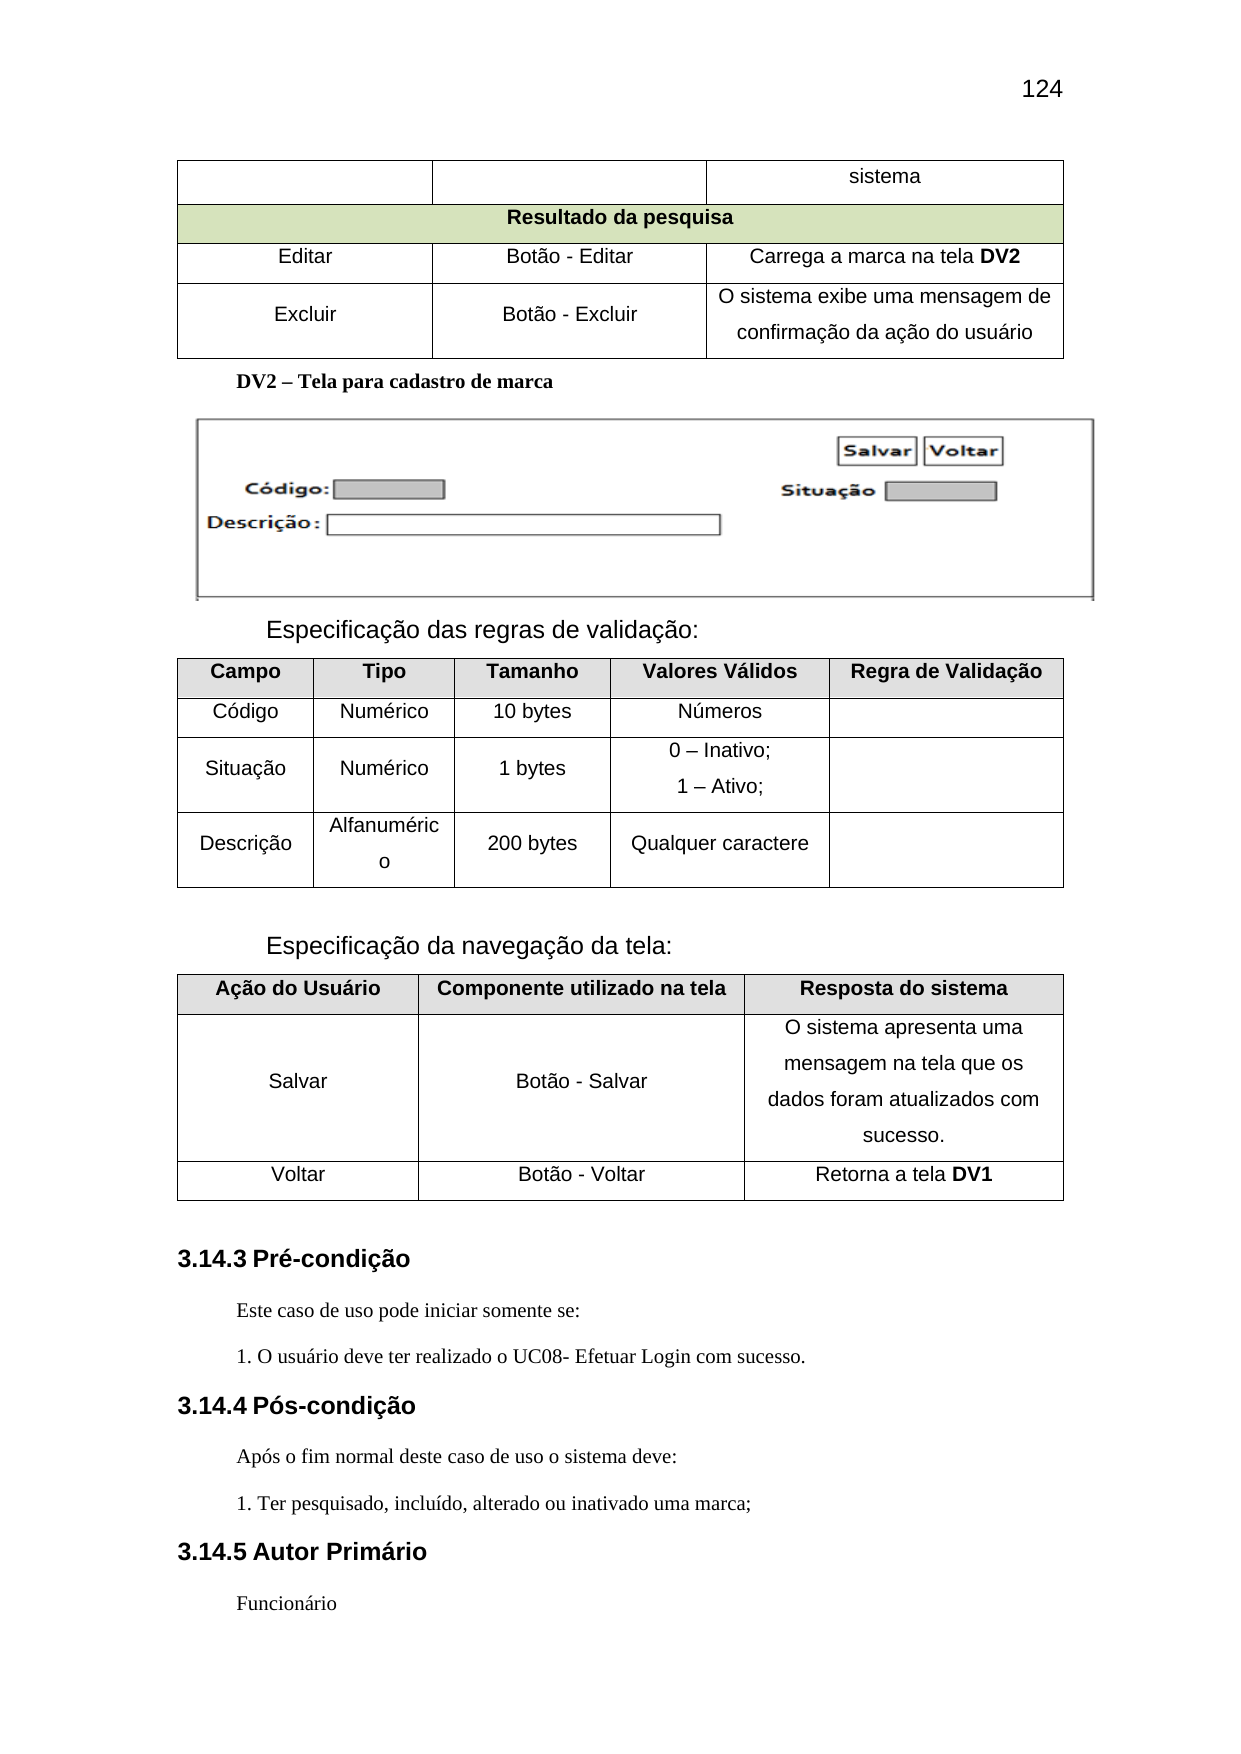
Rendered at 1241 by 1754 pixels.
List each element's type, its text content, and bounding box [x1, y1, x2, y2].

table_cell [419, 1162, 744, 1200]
text Após o fim normal deste caso de uso o sistema deve: [177, 1444, 1063, 1468]
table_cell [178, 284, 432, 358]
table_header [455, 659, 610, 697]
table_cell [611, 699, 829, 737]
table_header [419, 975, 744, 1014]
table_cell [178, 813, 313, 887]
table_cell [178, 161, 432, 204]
text Autor Primário [177, 1537, 1063, 1566]
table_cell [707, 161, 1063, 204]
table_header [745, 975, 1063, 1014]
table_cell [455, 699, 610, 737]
text Especificação das regras de validação: [177, 615, 1063, 644]
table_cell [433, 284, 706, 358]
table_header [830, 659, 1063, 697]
text Especificação da navegação da tela: [177, 931, 1063, 960]
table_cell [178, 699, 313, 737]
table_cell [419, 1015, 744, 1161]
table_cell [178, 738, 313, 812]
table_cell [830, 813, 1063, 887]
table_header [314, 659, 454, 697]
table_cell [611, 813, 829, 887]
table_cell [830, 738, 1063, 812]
text 1. Ter pesquisado, incluído, alterado ou inativado uma marca; [177, 1491, 1063, 1515]
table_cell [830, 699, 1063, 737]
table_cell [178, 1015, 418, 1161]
picture [177, 415, 1107, 601]
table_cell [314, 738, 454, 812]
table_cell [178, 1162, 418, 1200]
text DV2 – Tela para cadastro de marca [177, 369, 1063, 393]
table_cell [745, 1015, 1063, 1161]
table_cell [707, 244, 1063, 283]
text Pré-condição [177, 1244, 1063, 1273]
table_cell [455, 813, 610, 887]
text Este caso de uso pode iniciar somente se: [177, 1298, 1063, 1322]
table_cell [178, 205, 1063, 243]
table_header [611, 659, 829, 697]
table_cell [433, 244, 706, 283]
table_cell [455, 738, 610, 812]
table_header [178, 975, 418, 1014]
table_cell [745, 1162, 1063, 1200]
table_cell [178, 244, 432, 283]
text Funcionário [177, 1591, 1063, 1615]
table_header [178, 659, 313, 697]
text 1. O usuário deve ter realizado o UC08- Efetuar Login com sucesso. [177, 1344, 1063, 1368]
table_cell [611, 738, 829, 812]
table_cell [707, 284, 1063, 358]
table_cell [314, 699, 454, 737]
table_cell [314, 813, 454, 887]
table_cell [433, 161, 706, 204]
text Pós-condição [177, 1391, 1063, 1419]
